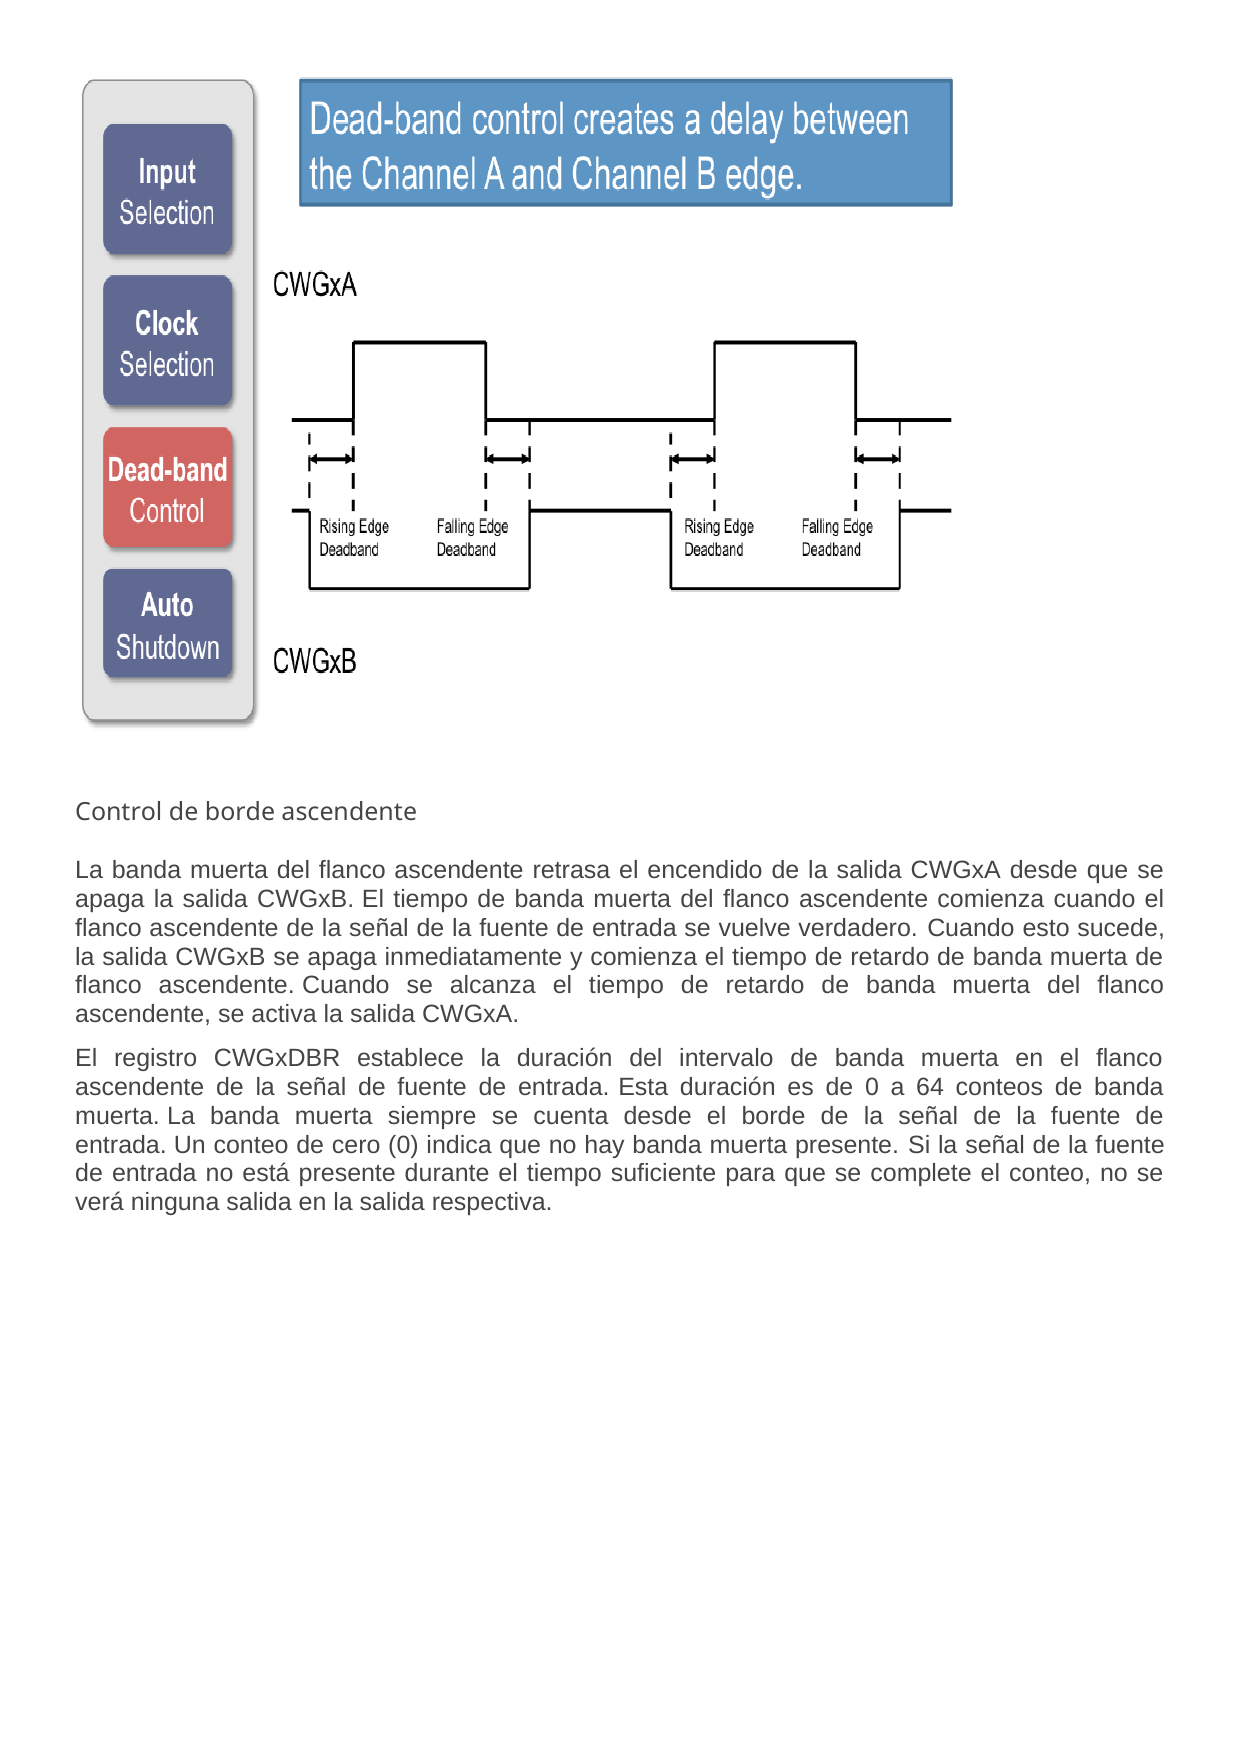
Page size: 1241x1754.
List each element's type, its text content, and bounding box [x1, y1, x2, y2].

subtitle Control de borde ascendente [75, 793, 1165, 828]
text La banda muerta del flanco ascendente retrasa el encendido de la salida CWGxA desde que se apaga la salida CWGxB. El tiempo de banda muerta del flanco ascendente comienza cuando el flanco ascendente de la señal de la fuente de entrada se vuelve verdadero. Cuando esto sucede, la salida CWGxB se apaga inmediatamente y comienza el tiempo de retardo de banda muerta de flanco ascendente. Cuando se alcanza el tiempo de retardo de banda muerta del flanco ascendente, se activa la salida CWGxA. [75, 855, 1165, 1028]
picture [75, 75, 961, 740]
text El registro CWGxDBR establece la duración del intervalo de banda muerta en el flanco ascendente de la señal de fuente de entrada. Esta duración es de 0 a 64 conteos de banda muerta. La banda muerta siempre se cuenta desde el borde de la señal de la fuente de entrada. Un conteo de cero (0) indica que no hay banda muerta presente. Si la señal de la fuente de entrada no está presente durante el tiempo suficiente para que se complete el conteo, no se verá ninguna salida en la salida respectiva. [75, 1043, 1165, 1216]
